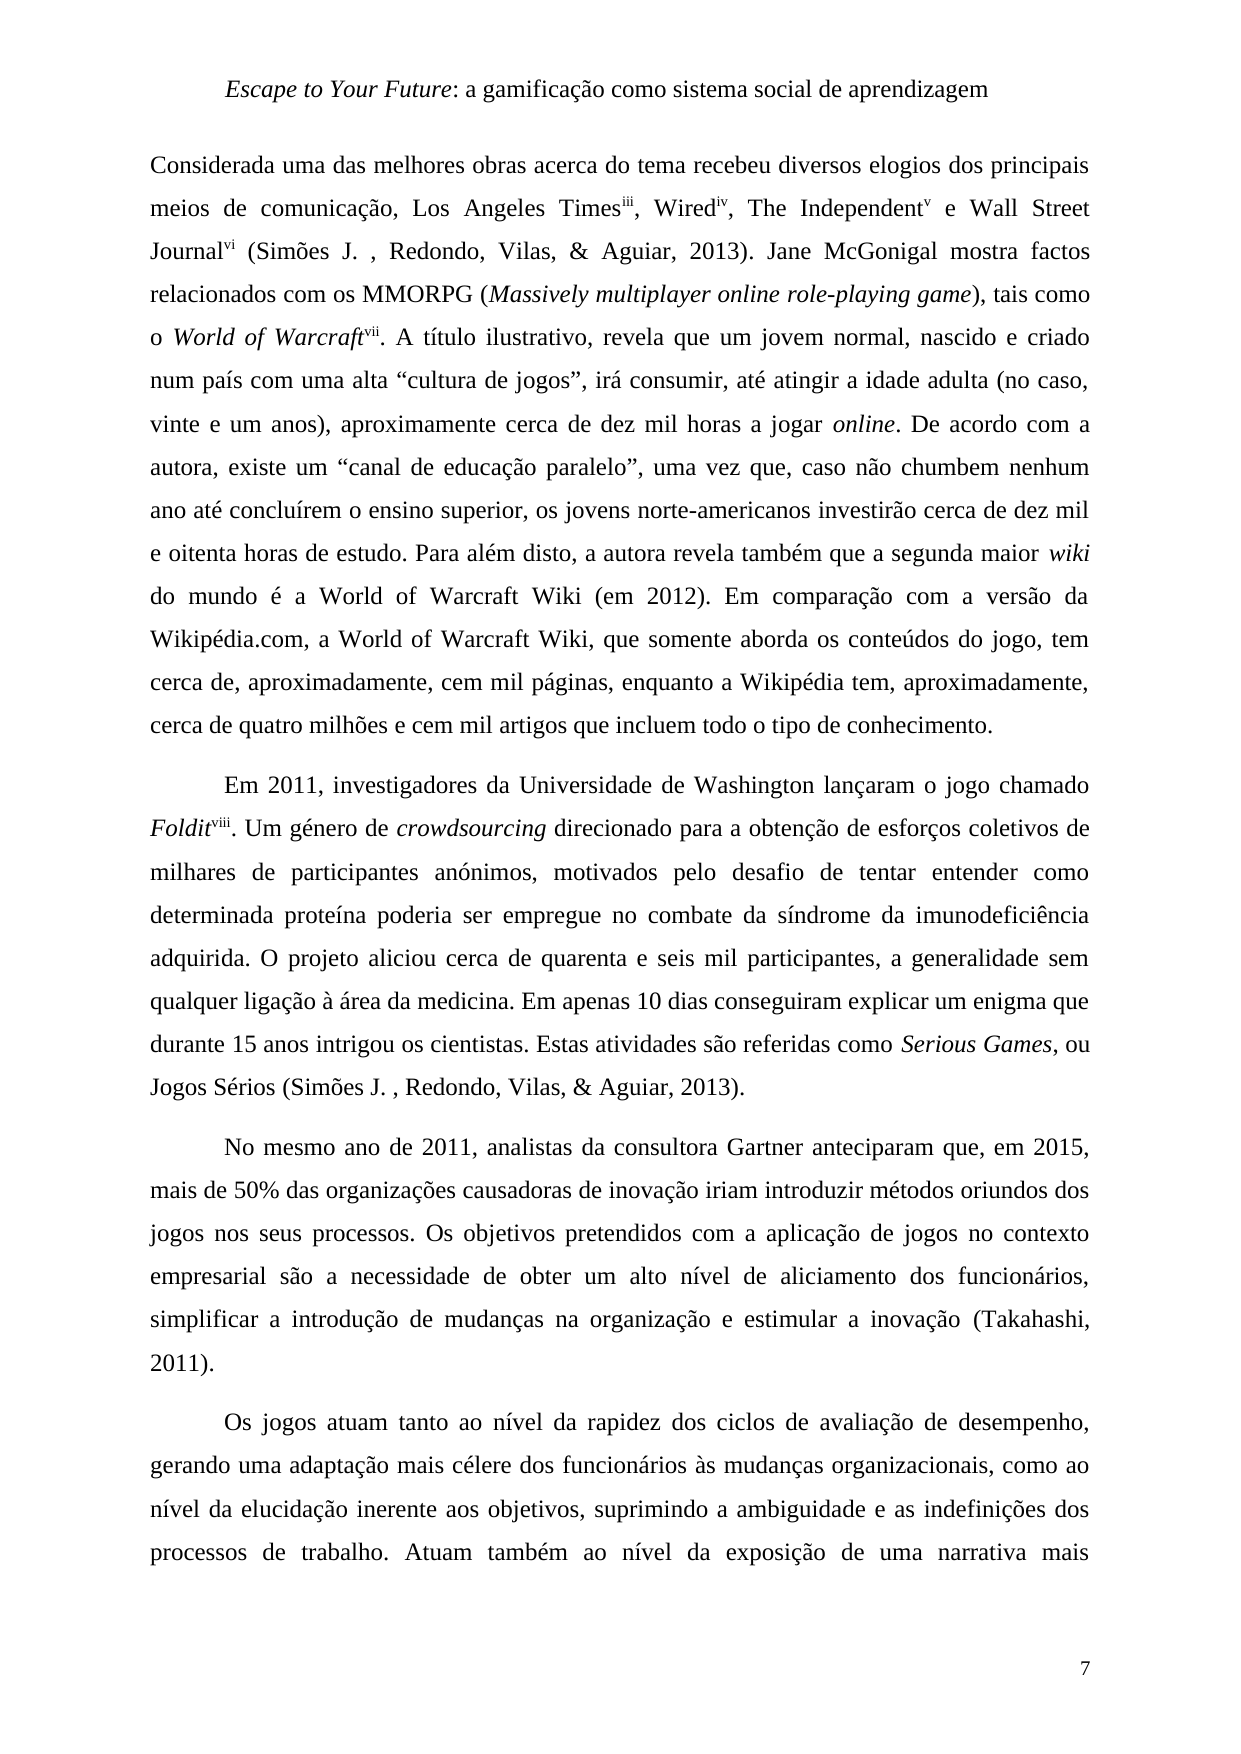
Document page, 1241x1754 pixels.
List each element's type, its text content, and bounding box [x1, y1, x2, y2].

text Em 2011, investigadores da Universidade de Washington lançaram o jogo chamado Foldit. Um género de crowdsourcing direcionado para a obtenção de esforços coletivos de milhares de participantes anónimos, motivados pelo desafio de tentar entender como determinada proteína poderia ser empregue no combate da síndrome da imunodeficiência adquirida. O projeto aliciou cerca de quarenta e seis mil participantes, a generalidade sem qualquer ligação à área da medicina. Em apenas 10 dias conseguiram explicar um enigma que durante 15 anos intrigou os cientistas. Estas atividades são referidas como Serious Games, ou Jogos Sérios . [150, 770, 1090, 1101]
text No mesmo ano de 2011, analistas da consultora Gartner anteciparam que, em 2015, mais de 50% das organizações causadoras de inovação iriam introduzir métodos oriundos dos jogos nos seus processos. Os objetivos pretendidos com a aplicação de jogos no contexto empresarial são a necessidade de obter um alto nível de aliciamento dos funcionários, simplificar a introdução de mudanças na organização e estimular a inovação . [150, 1132, 1090, 1376]
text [150, 1407, 1090, 1566]
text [150, 150, 1090, 739]
